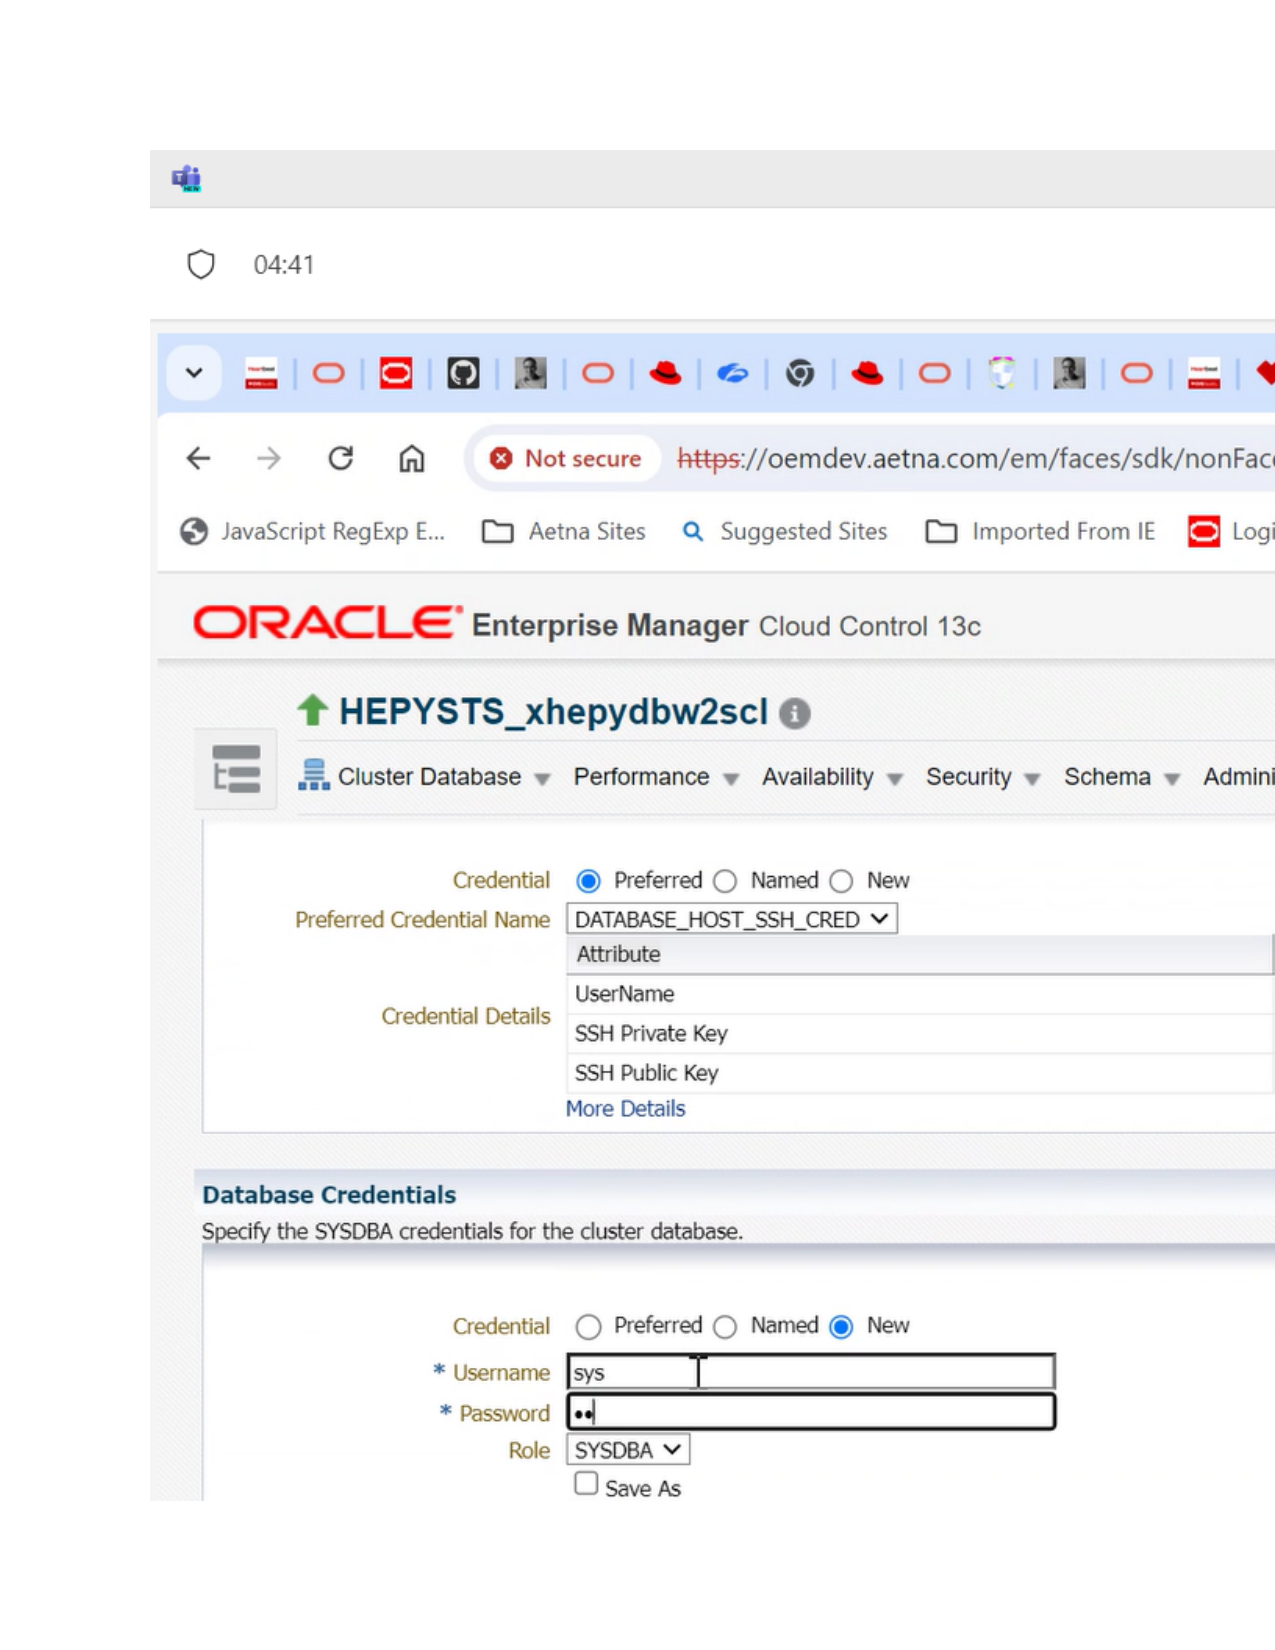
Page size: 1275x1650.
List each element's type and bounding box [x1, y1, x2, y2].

picture [150, 150, 1275, 1501]
